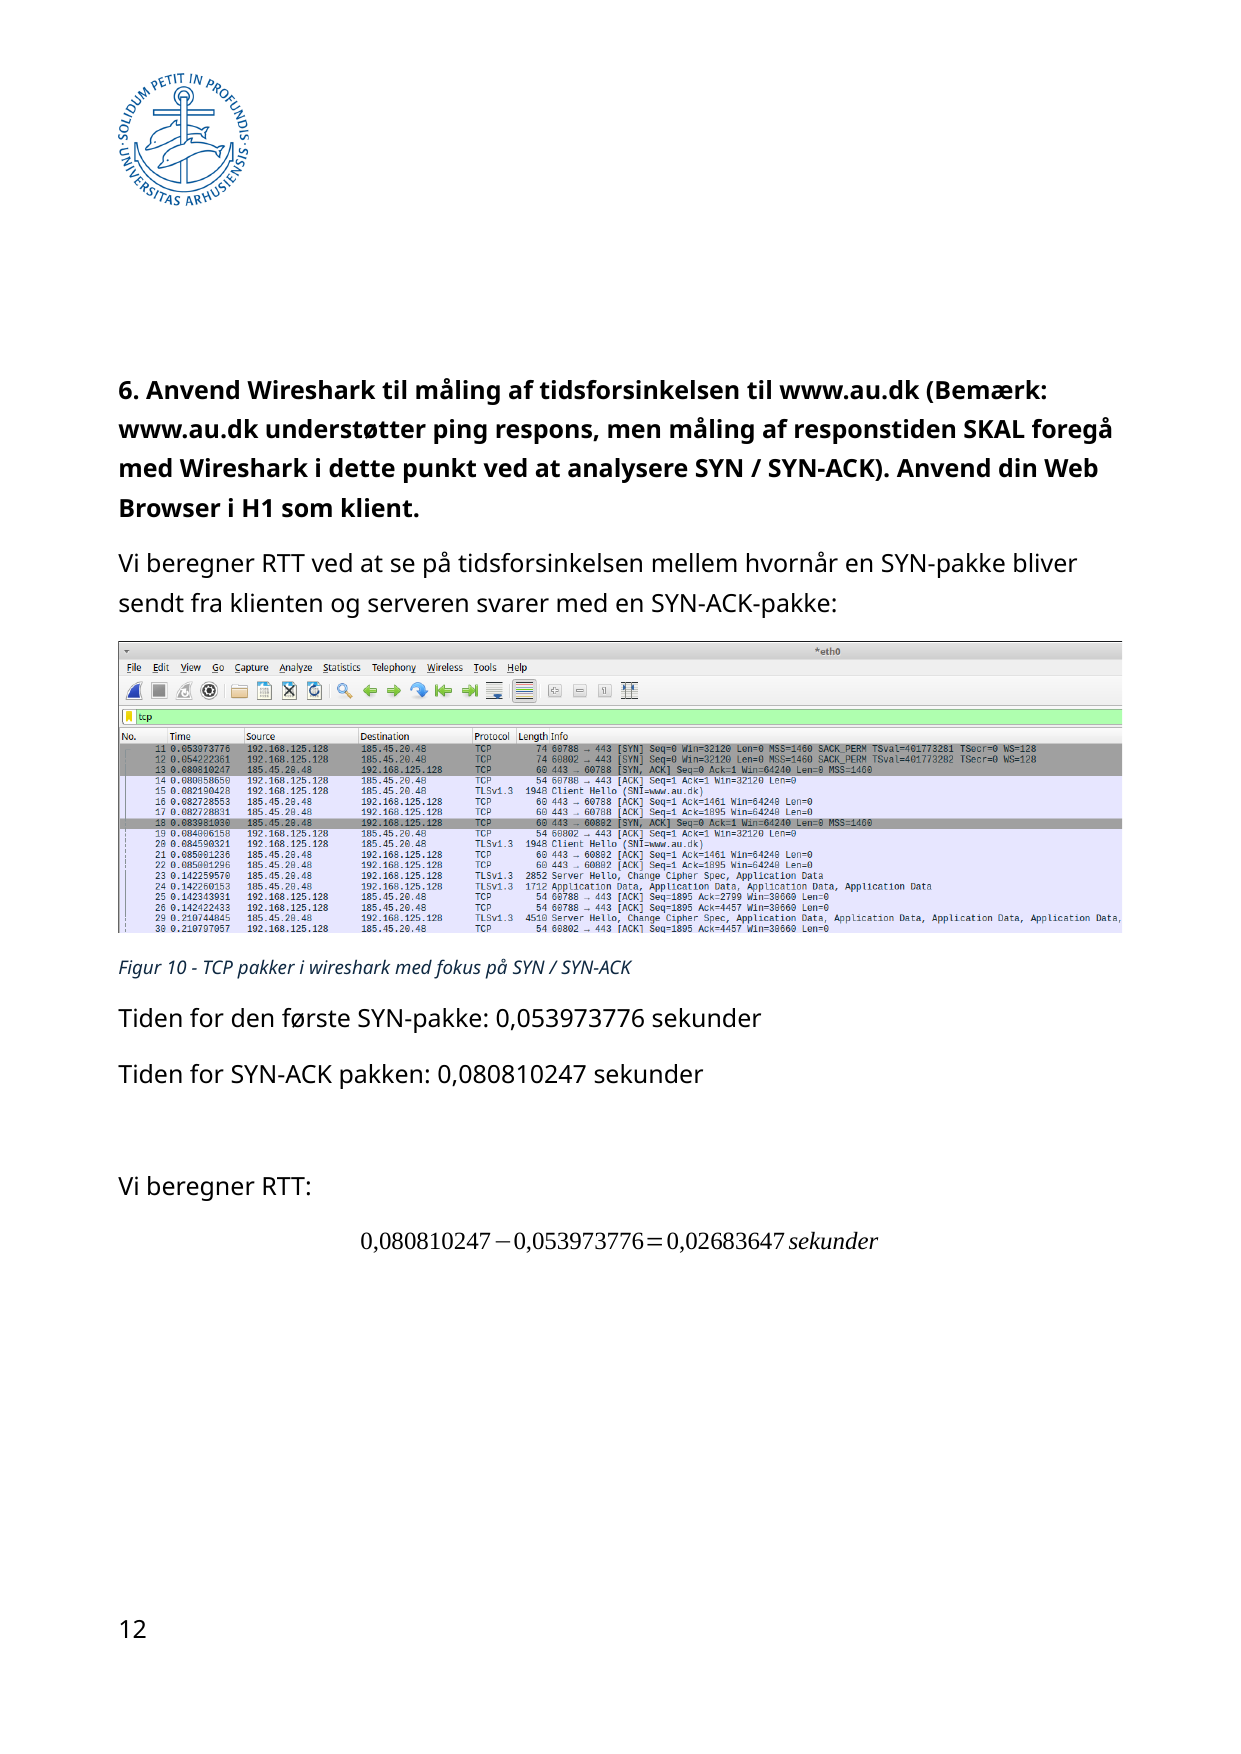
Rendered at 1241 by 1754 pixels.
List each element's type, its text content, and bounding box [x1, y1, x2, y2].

text Vi beregner RTT ved at se på tidsforsinkelsen mellem hvornår en SYN-pakke bliver sendt fra klienten og serveren svarer med en SYN-ACK-pakke: [118, 546, 1122, 619]
picture [118, 73, 249, 206]
text 6. Anvend Wireshark til måling af tidsforsinkelsen til www.au.dk (Bemærk: www.au.dk understøtter ping respons, men måling af responstiden SKAL foregå med Wireshark i dette punkt ved at analysere SYN / SYN-ACK). Anvend din Web Browser i H1 som klient. [118, 373, 1122, 524]
text Tiden for SYN-ACK pakken: 0,080810247 sekunder [118, 1057, 1122, 1091]
text Vi beregner RTT: [118, 1168, 1122, 1202]
text Tiden for den første SYN-pakke: 0,053973776 sekunder [118, 1001, 1122, 1035]
picture [118, 641, 1123, 933]
text Figur 10 - TCP pakker i wireshark med fokus på SYN / SYN-ACK [118, 954, 1122, 980]
